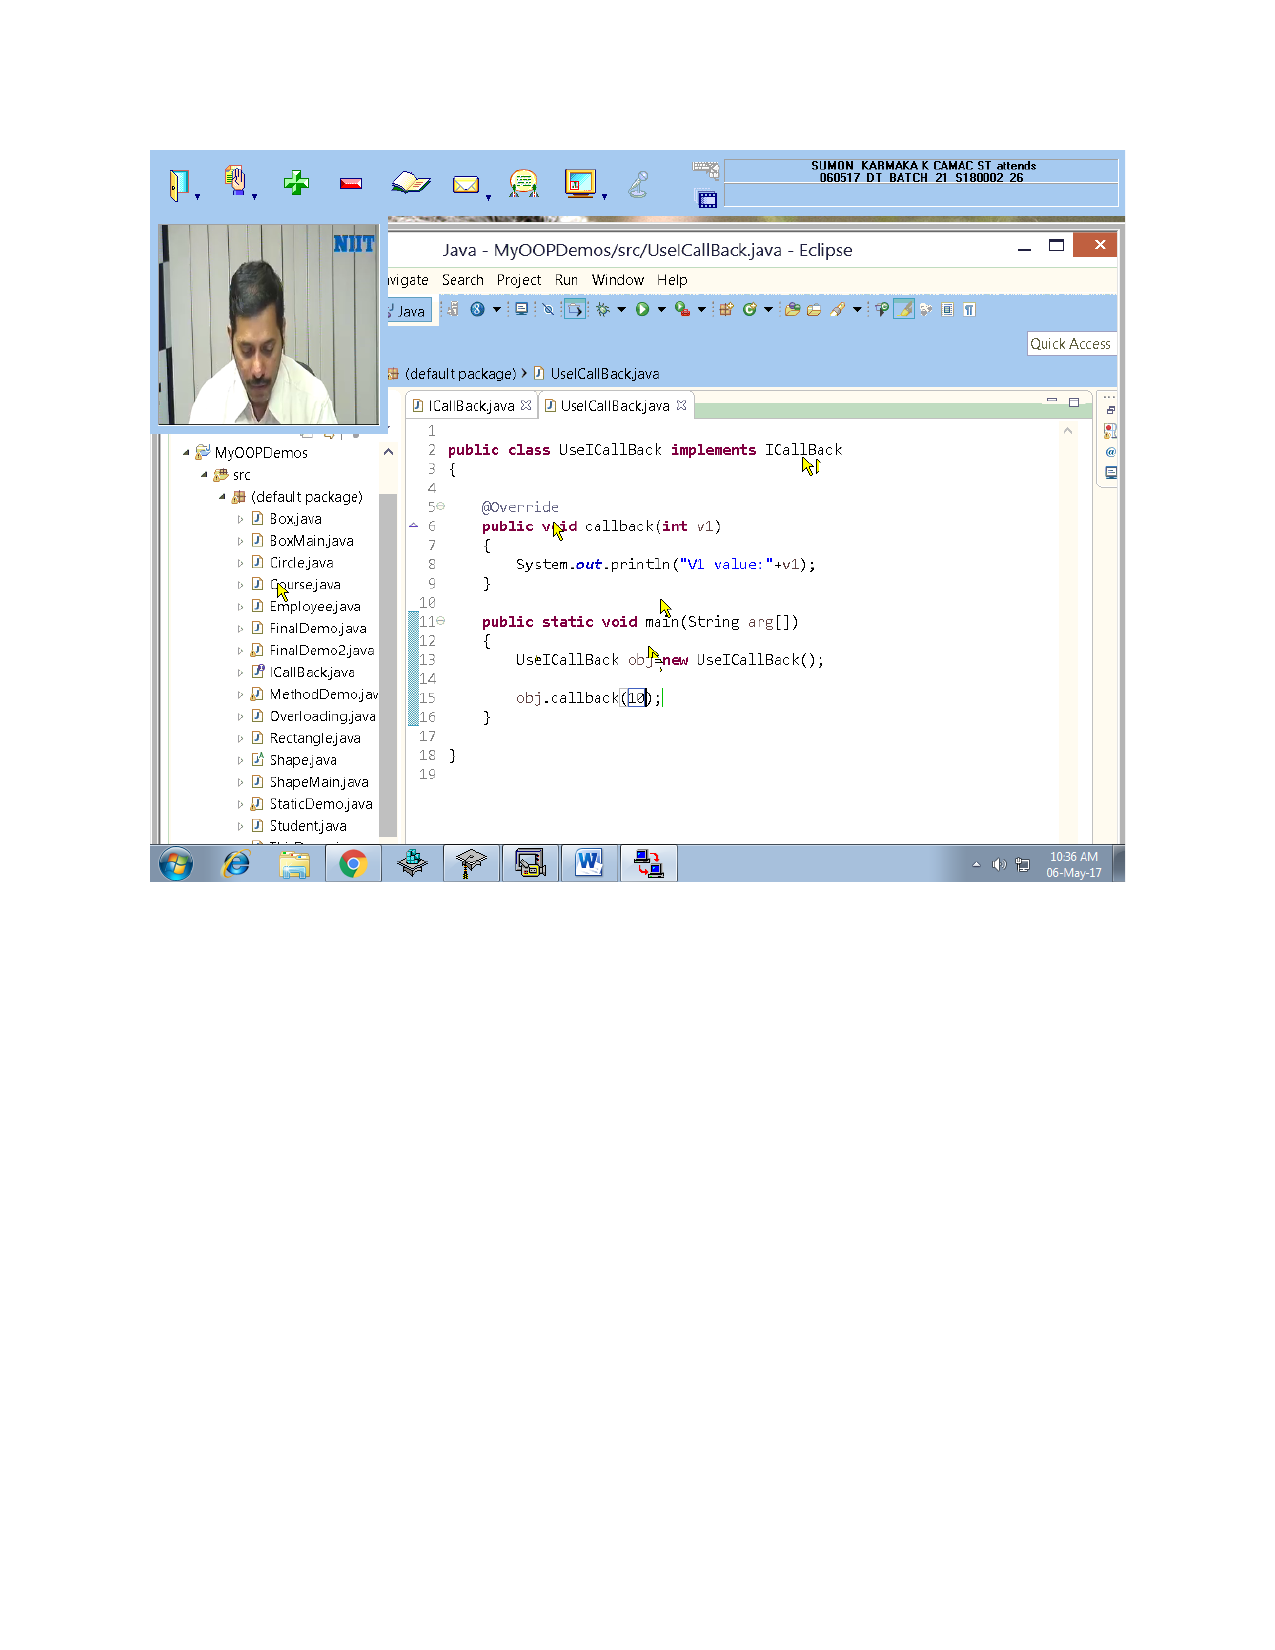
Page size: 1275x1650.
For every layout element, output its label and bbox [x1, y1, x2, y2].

picture [150, 150, 1125, 882]
